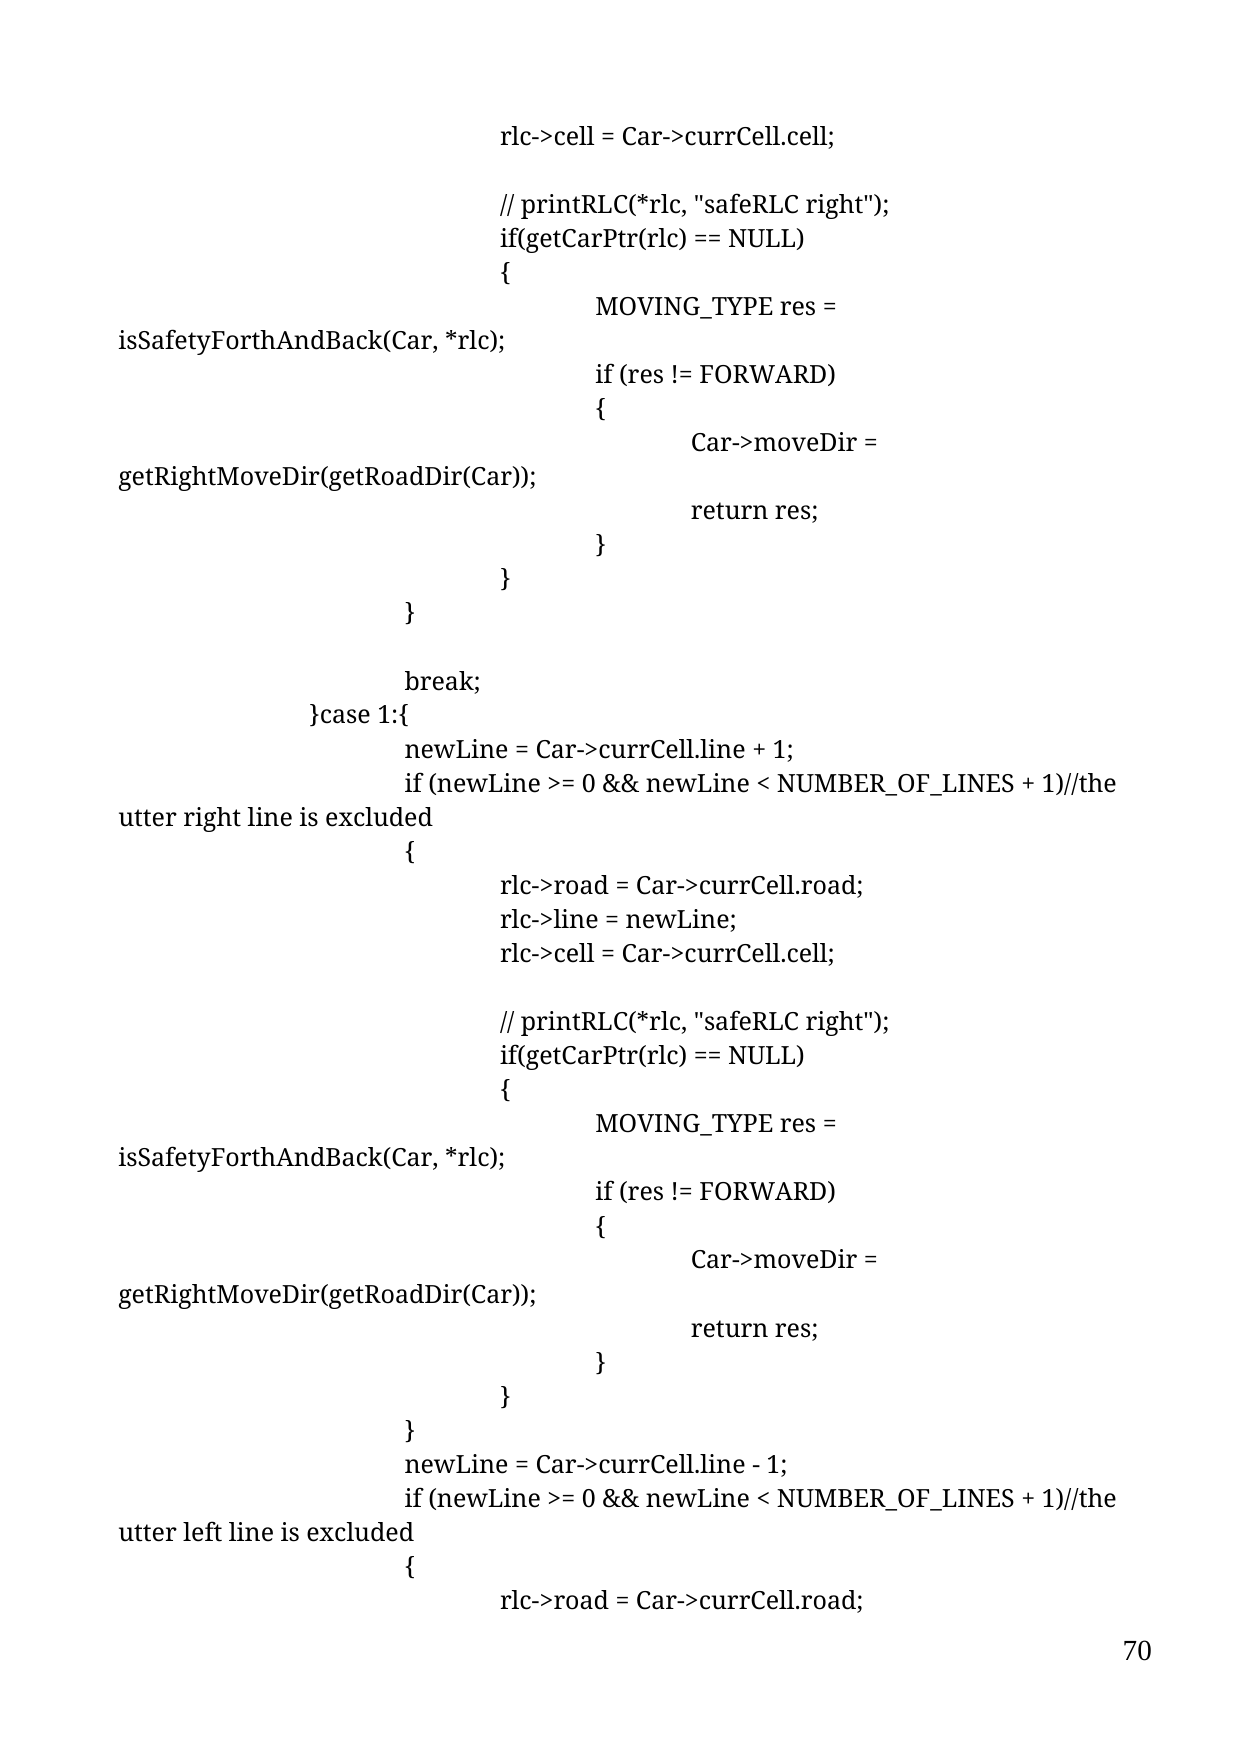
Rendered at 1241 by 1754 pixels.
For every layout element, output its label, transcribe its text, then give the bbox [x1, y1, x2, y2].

text }case 1:{ [118, 697, 1152, 731]
text // printRLC(*rlc, "safeRLC right"); [118, 1004, 1152, 1038]
text } [118, 595, 1152, 629]
text } [118, 1378, 1152, 1412]
text // printRLC(*rlc, "safeRLC right"); [118, 186, 1152, 220]
text { [118, 1208, 1152, 1242]
text } [118, 561, 1152, 595]
text newLine = Car->currCell.line - 1; [118, 1447, 1152, 1481]
text rlc->cell = Car->currCell.cell; [118, 936, 1152, 970]
text if (res != FORWARD) [118, 1174, 1152, 1208]
text rlc->line = newLine; [118, 902, 1152, 936]
text return res; [118, 1310, 1152, 1344]
text { [118, 1549, 1152, 1583]
text if (res != FORWARD) [118, 357, 1152, 391]
text Car->moveDir = getRightMoveDir(getRoadDir(Car)); [118, 1242, 1152, 1310]
text } [118, 1344, 1152, 1378]
text break; [118, 663, 1152, 697]
text } [118, 527, 1152, 561]
text if (newLine >= 0 && newLine < NUMBER_OF_LINES + 1)//the utter right line is excluded [118, 765, 1152, 833]
text { [118, 1072, 1152, 1106]
text return res; [118, 493, 1152, 527]
text if(getCarPtr(rlc) == NULL) [118, 220, 1152, 254]
text { [118, 391, 1152, 425]
text rlc->road = Car->currCell.road; [118, 867, 1152, 902]
text Car->moveDir = getRightMoveDir(getRoadDir(Car)); [118, 425, 1152, 493]
text if(getCarPtr(rlc) == NULL) [118, 1038, 1152, 1072]
text rlc->cell = Car->currCell.cell; [118, 118, 1152, 152]
text rlc->road = Car->currCell.road; [118, 1583, 1152, 1617]
text { [118, 833, 1152, 867]
text MOVING_TYPE res = isSafetyForthAndBack(Car, *rlc); [118, 1106, 1152, 1174]
text if (newLine >= 0 && newLine < NUMBER_OF_LINES + 1)//the utter left line is excluded [118, 1481, 1152, 1549]
text MOVING_TYPE res = isSafetyForthAndBack(Car, *rlc); [118, 288, 1152, 357]
text } [118, 1412, 1152, 1447]
text { [118, 254, 1152, 288]
text newLine = Car->currCell.line + 1; [118, 731, 1152, 765]
